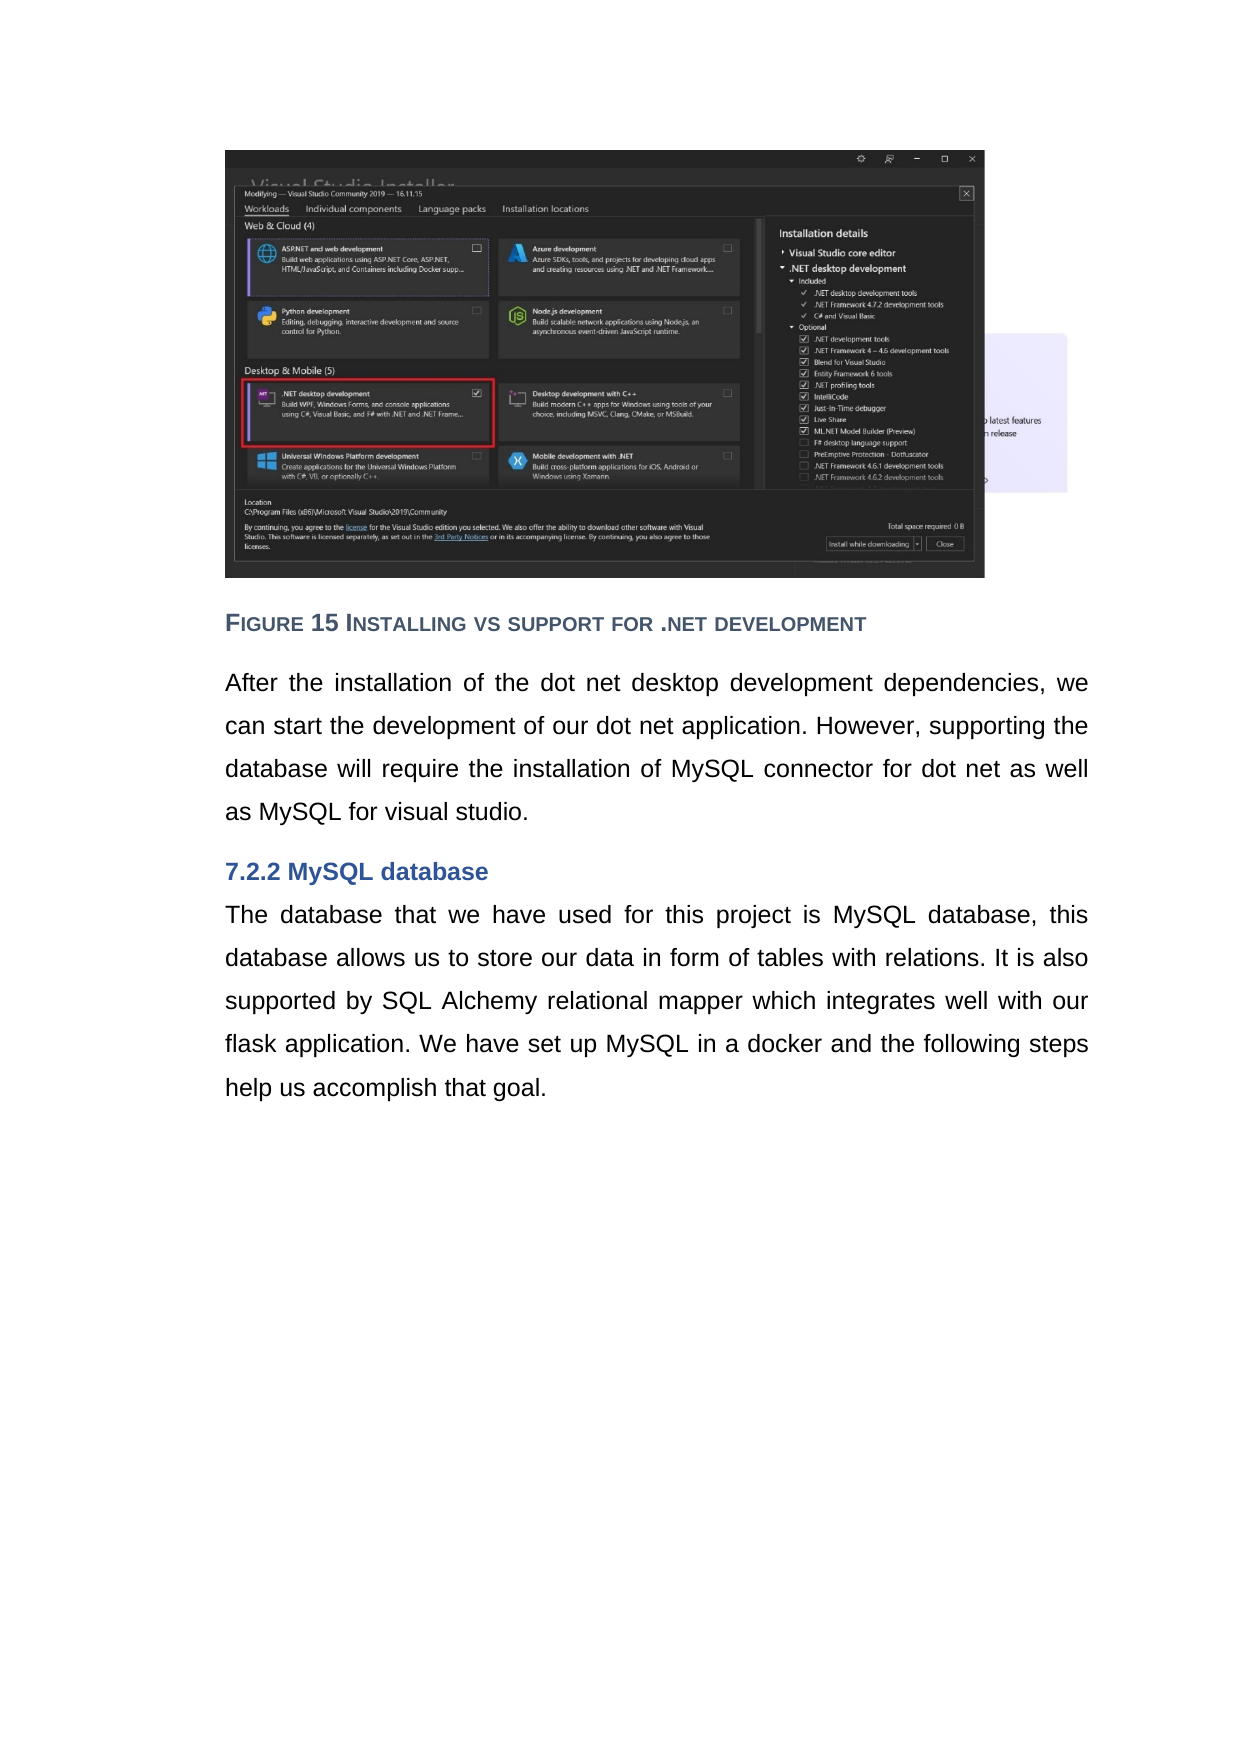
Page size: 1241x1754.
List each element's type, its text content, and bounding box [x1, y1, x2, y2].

text After the installation of the dot net desktop development dependencies, we can start the development of our dot net application. However, supporting the database will require the installation of MySQL connector for dot net as well as MySQL for visual studio. [225, 668, 1090, 826]
picture [225, 150, 1081, 578]
subtitle 7.2.2 MySQL database [225, 857, 1090, 886]
text Figure 15 Installing vs support for .net development [225, 608, 1090, 637]
text The database that we have used for this project is MySQL database, this database allows us to store our data in form of tables with relations. It is also supported by SQL Alchemy relational mapper which integrates well with our flask application. We have set up MySQL in a docker and the following steps help us accomplish that goal. [225, 900, 1090, 1101]
